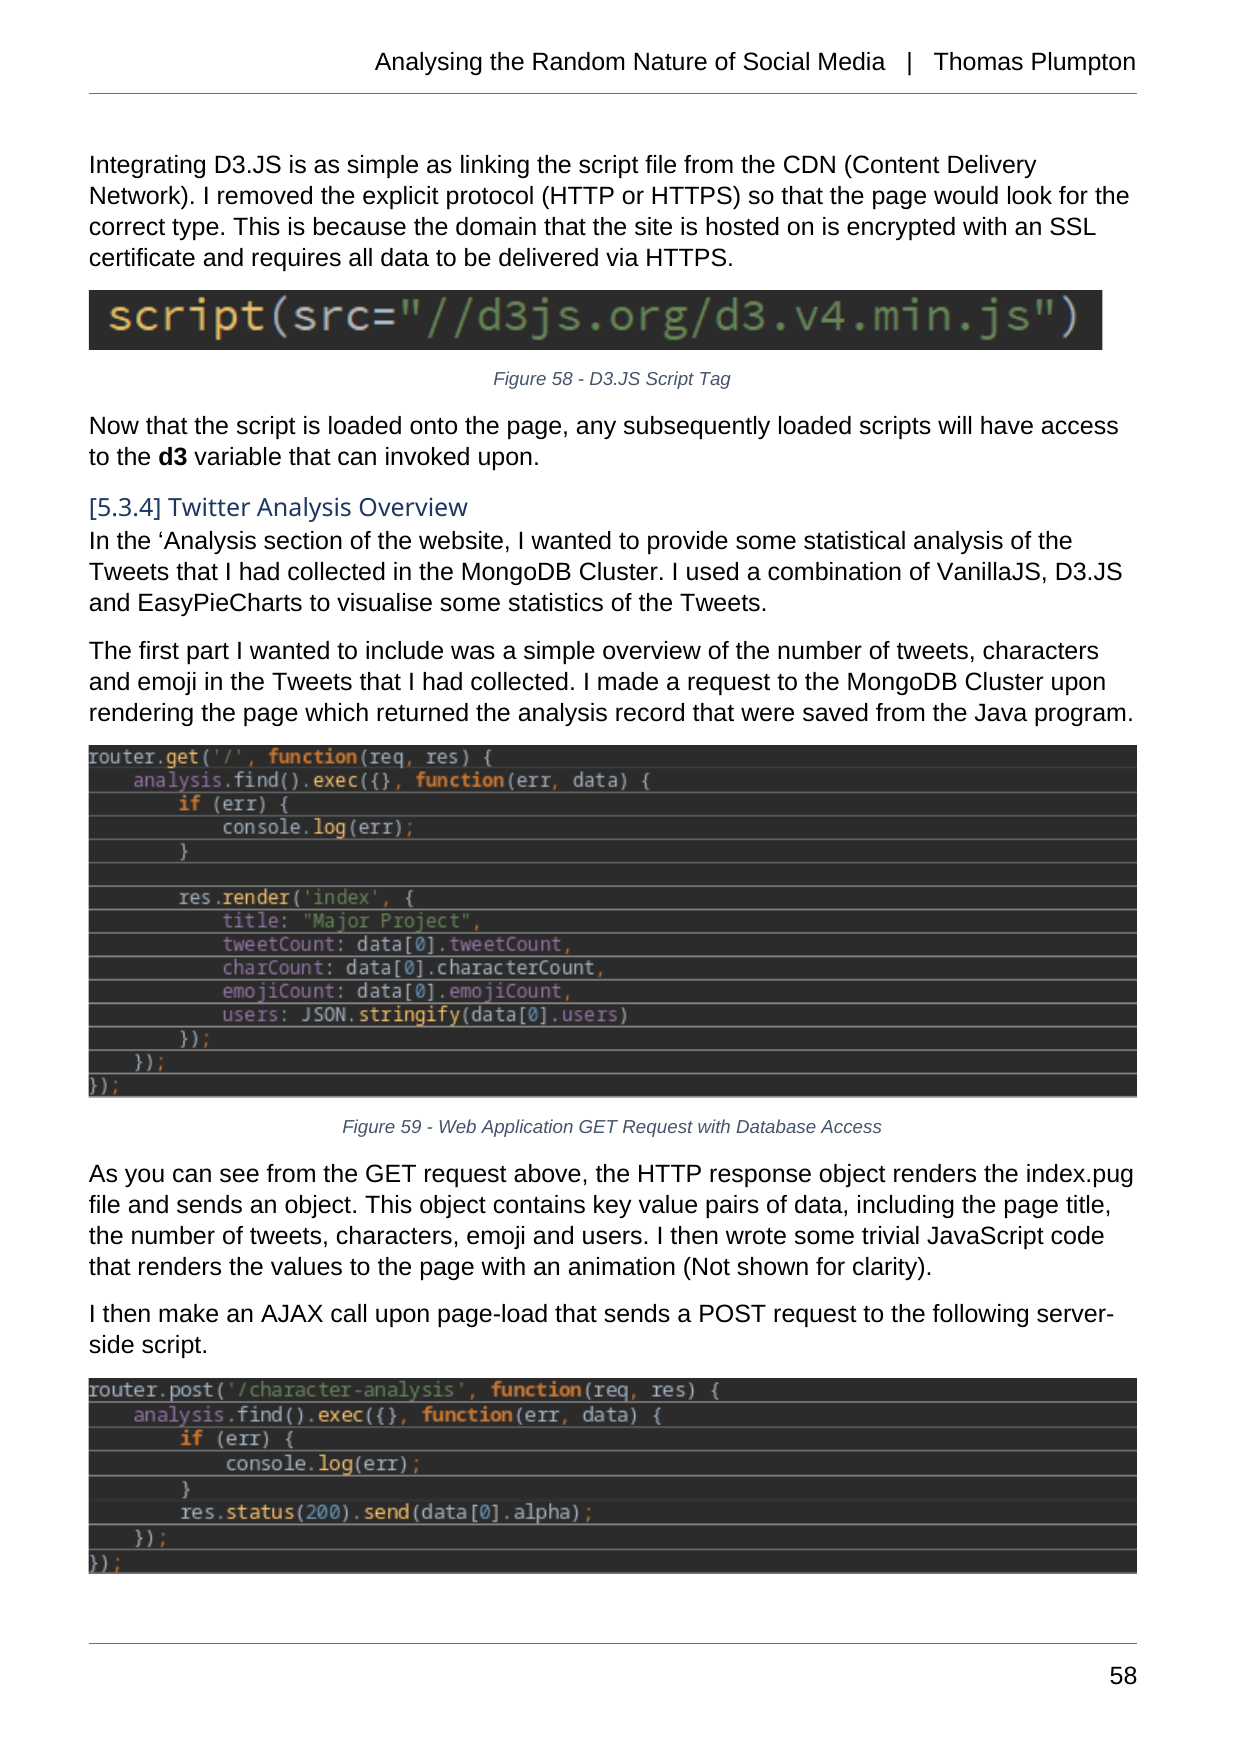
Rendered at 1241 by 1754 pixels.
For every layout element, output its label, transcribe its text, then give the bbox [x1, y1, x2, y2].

subtitle [5.3.4] Twitter Analysis Overview [89, 489, 1137, 523]
text Figure 59 - Web Application GET Request with Database Access [89, 1116, 1137, 1138]
picture [88, 290, 1103, 350]
text As you can see from the GET request above, the HTTP response object renders the index.pug file and sends an object. This object contains key value pairs of data, including the page title, the number of tweets, characters, emoji and users. I then wrote some trivial JavaScript code that renders the values to the page with an animation (Not shown for clarity). [89, 1159, 1137, 1281]
text In the ‘Analysis section of the website, I wanted to provide some statistical analysis of the Tweets that I had collected in the MongoDB Cluster. I used a combination of VanillaJS, D3.JS and EasyPieCharts to visualise some statistics of the Tweets. [89, 526, 1137, 617]
text Integrating D3.JS is as simple as linking the script file from the CDN (Content Delivery Network). I removed the explicit protocol (HTTP or HTTPS) so that the page would look for the correct type. This is because the domain that the site is hosted on is encrypted with an SSL certificate and requires all data to be delivered via HTTPS. [89, 150, 1137, 272]
text Now that the script is loaded onto the page, any subsequently loaded scripts will have access to the d3 variable that can invoked upon. [89, 411, 1137, 470]
text The first part I wanted to include was a simple overview of the number of tweets, characters and emoji in the Tweets that I had collected. I made a request to the MongoDB Cluster upon rendering the page which returned the analysis record that were saved from the Java program. [89, 636, 1137, 727]
text I then make an AJAX call upon page-load that sends a POST request to the following server-side script. [89, 1299, 1137, 1359]
text Figure 58 - D3.JS Script Tag [89, 368, 1137, 390]
